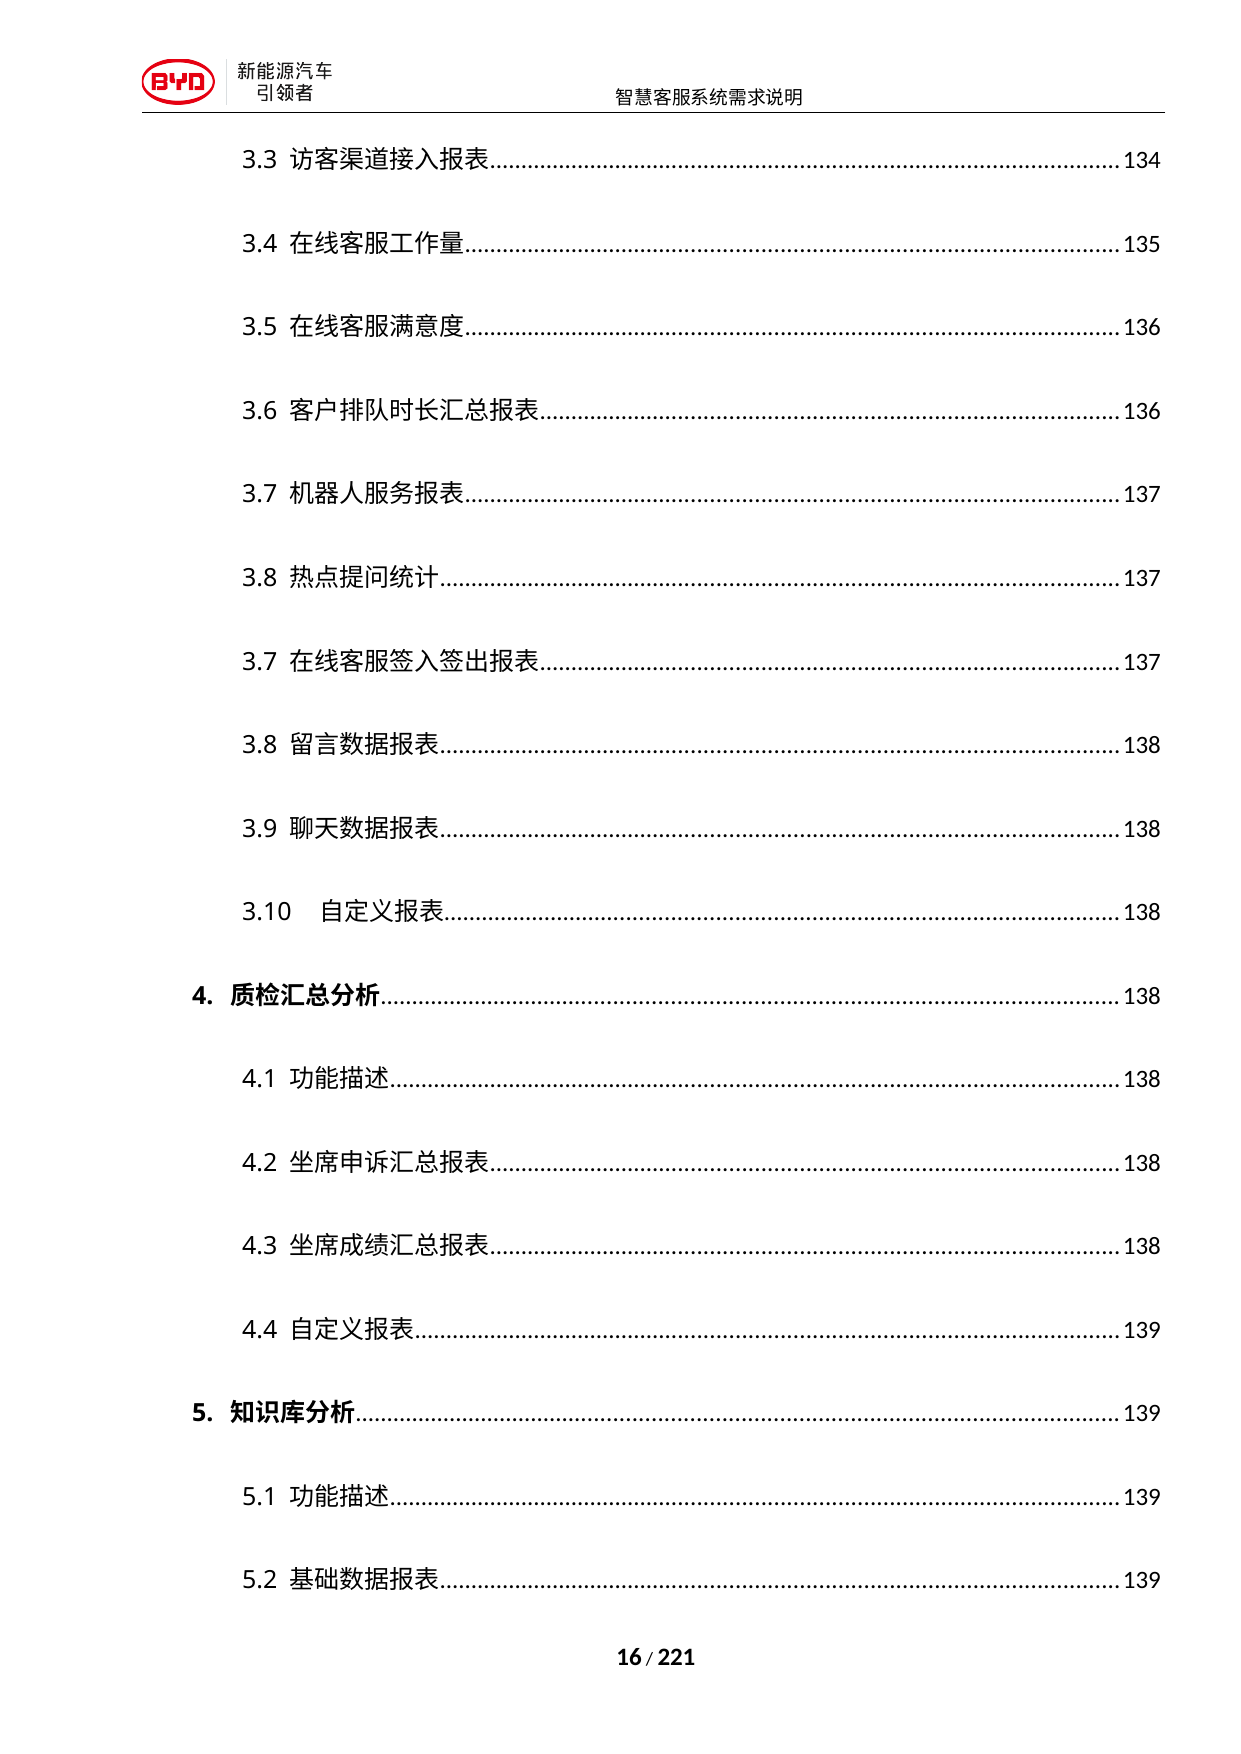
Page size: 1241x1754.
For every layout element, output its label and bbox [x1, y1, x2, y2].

picture [141, 59, 332, 105]
